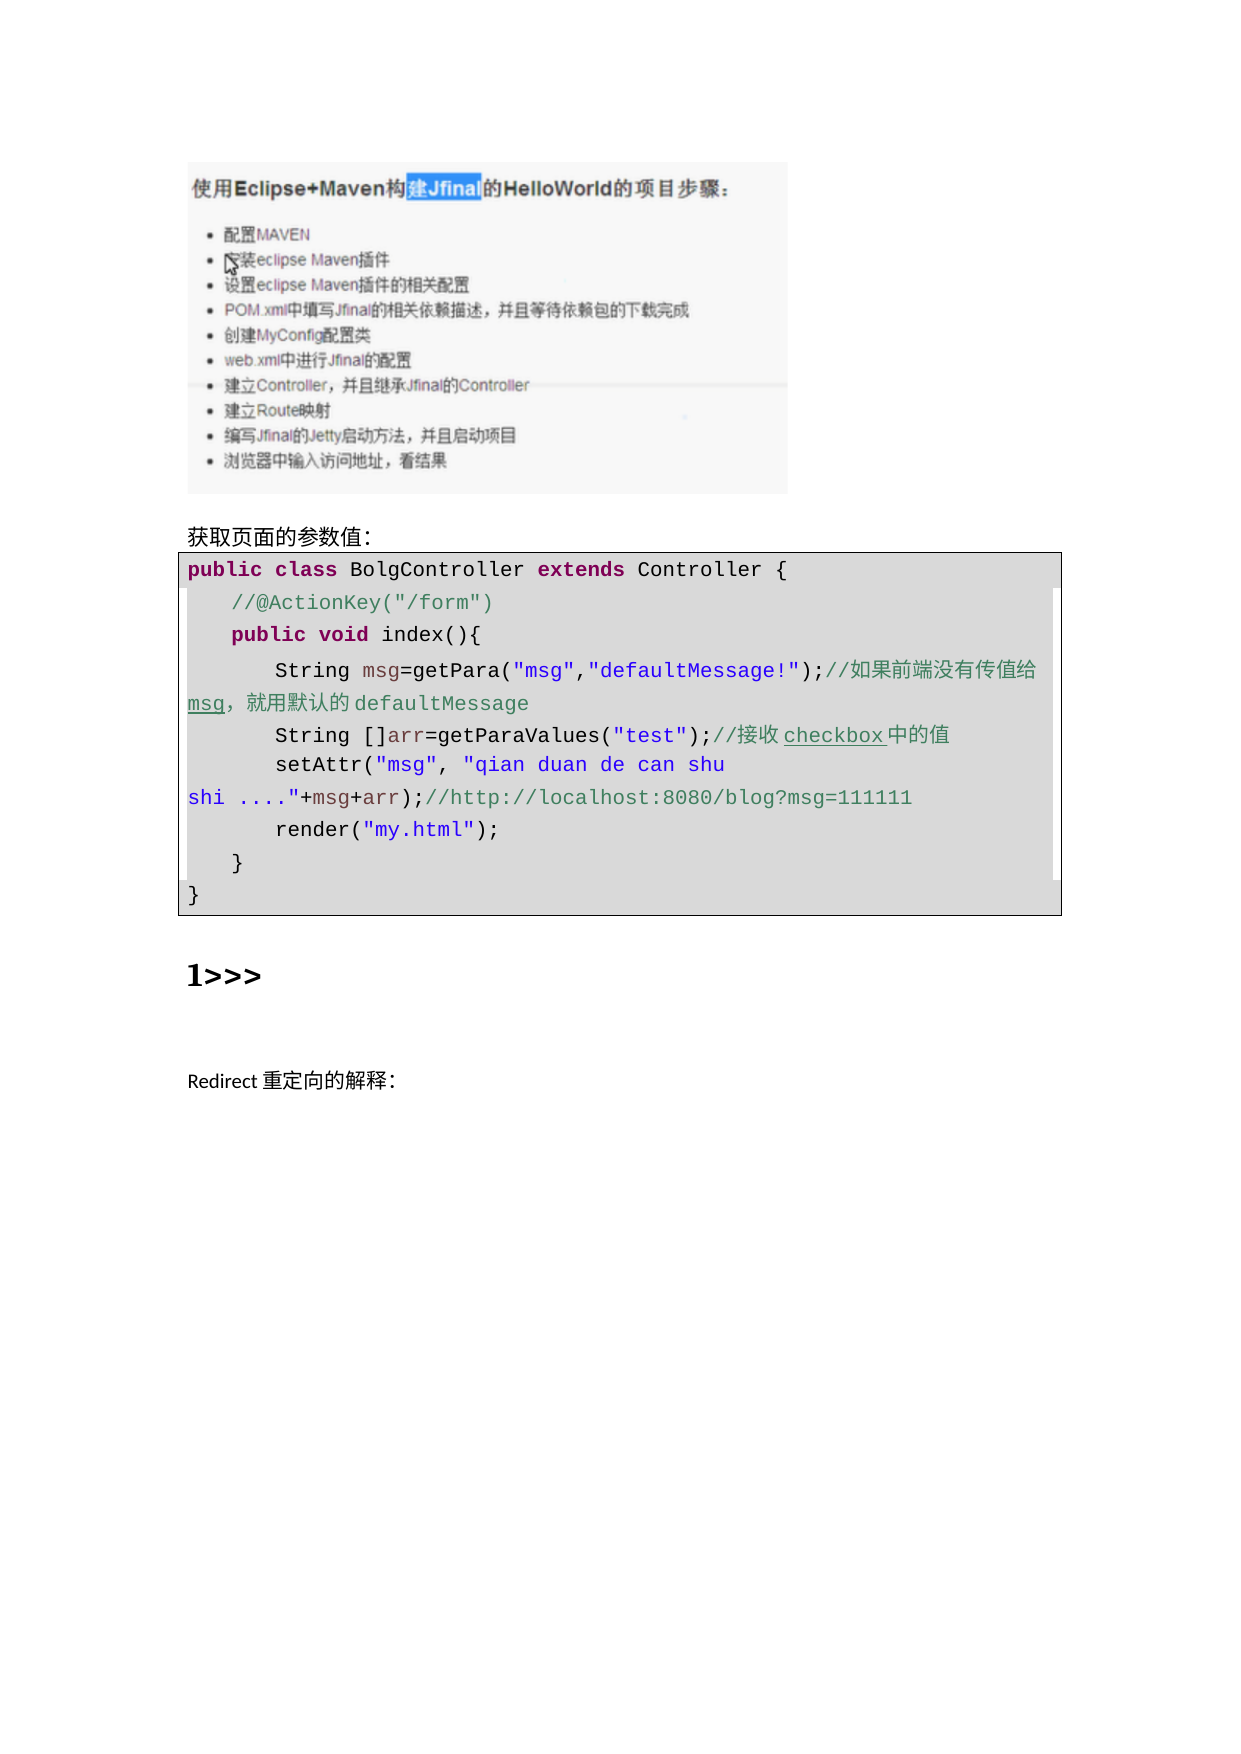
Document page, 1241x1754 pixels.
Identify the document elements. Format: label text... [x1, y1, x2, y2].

text String []arr=getParaValues("test");//接收checkbox中的值 [187, 718, 1053, 750]
text public void index(){ [187, 620, 1053, 653]
picture [187, 162, 788, 494]
text Redirect重定向的解释： [187, 1063, 1053, 1095]
text setAttr("msg", "qian duan de can shu shi ...."+msg+arr);//http://localhost:8080/blog?msg=111111 [187, 750, 1053, 815]
text //@ActionKey("/form") [187, 588, 1053, 620]
text render("my.html"); [187, 815, 1053, 848]
subtitle 1>>> [187, 943, 1053, 1008]
text } [187, 848, 1053, 877]
text 获取页面的参数值： [187, 519, 1053, 552]
text String msg=getPara("msg","defaultMessage!");//如果前端没有传值给msg，就用默认的defaultMessage [187, 653, 1053, 718]
text } [179, 877, 1061, 915]
text public class BolgController extends Controller { [179, 553, 1061, 588]
